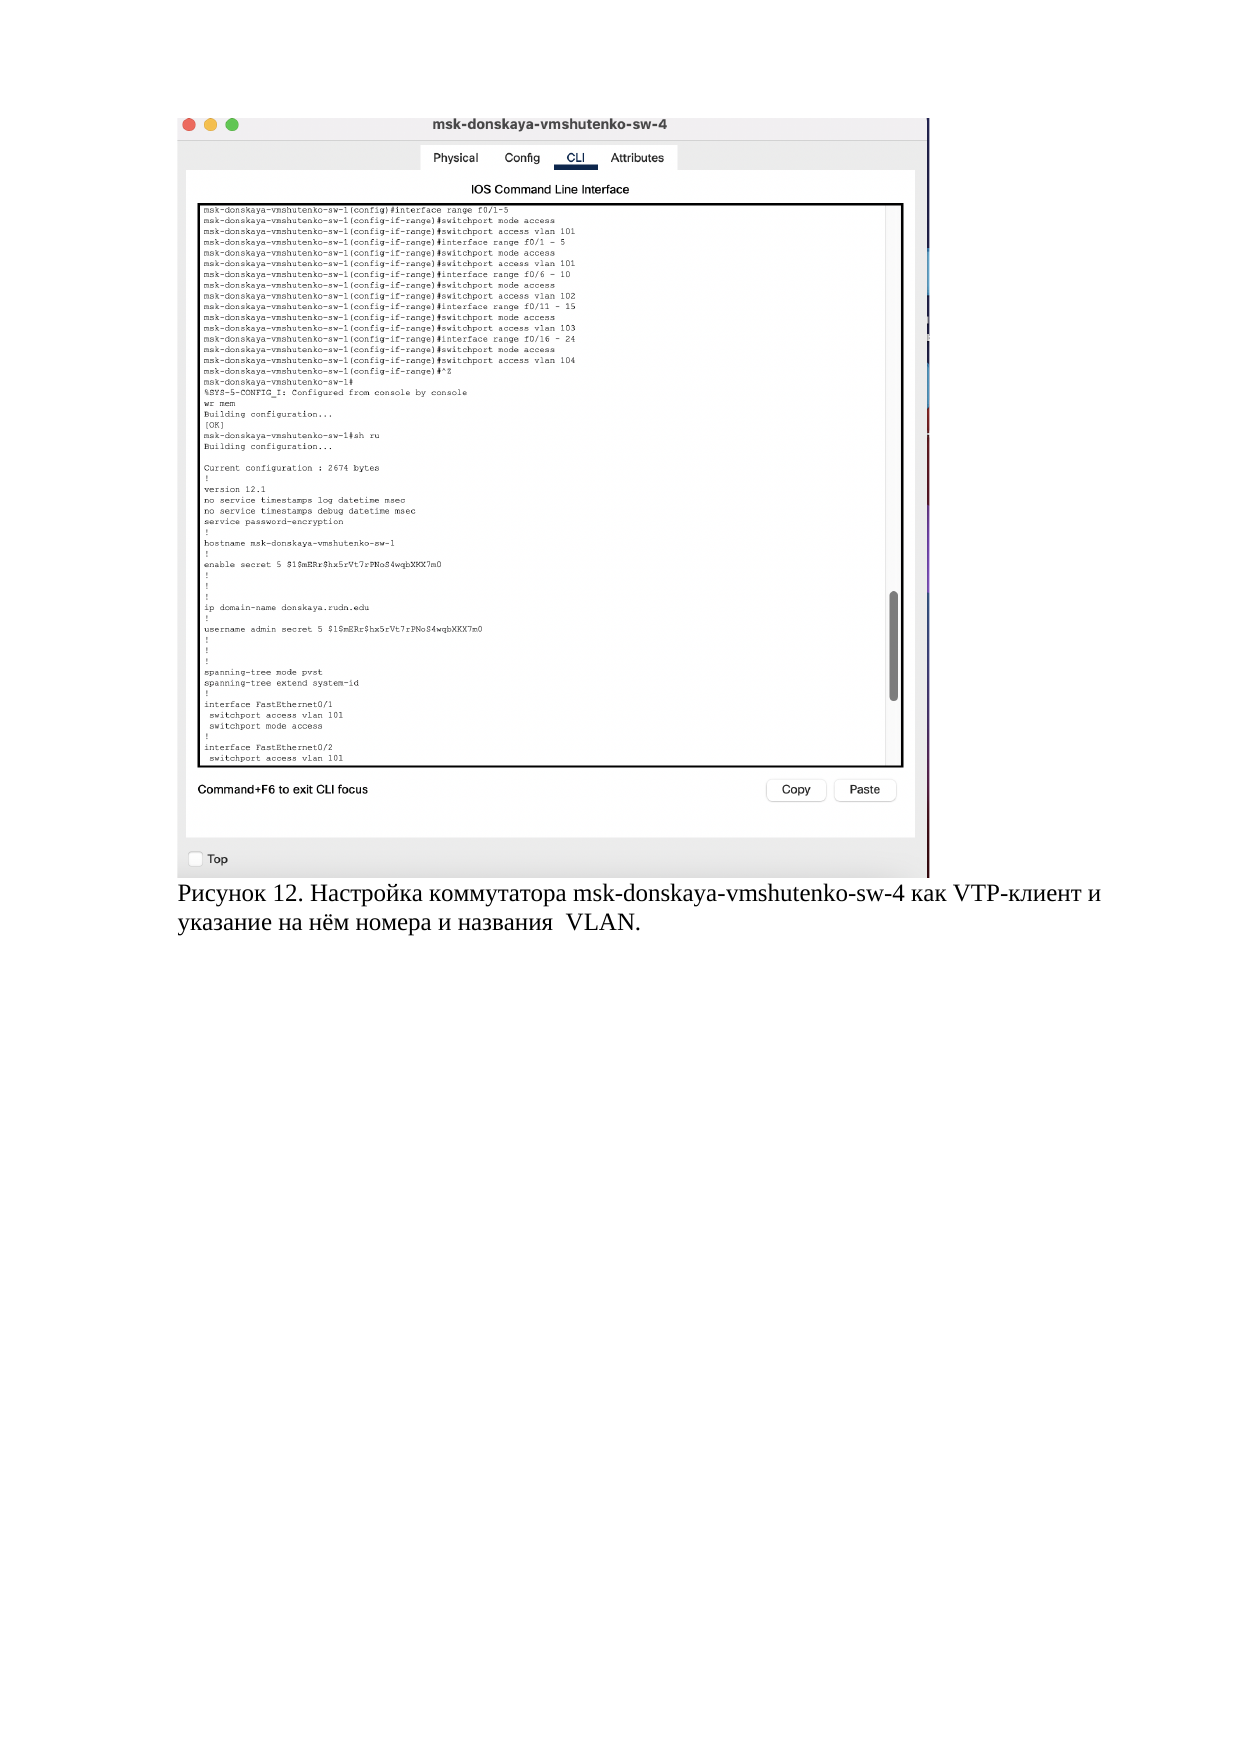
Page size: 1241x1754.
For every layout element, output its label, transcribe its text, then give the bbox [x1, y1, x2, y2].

picture [177, 118, 930, 878]
text Рисунок 12. Настройка коммутатора msk-donskaya-vmshutenko-sw-4 как VTP-клиент и указание на нём номера и названия VLAN. [177, 878, 1152, 935]
